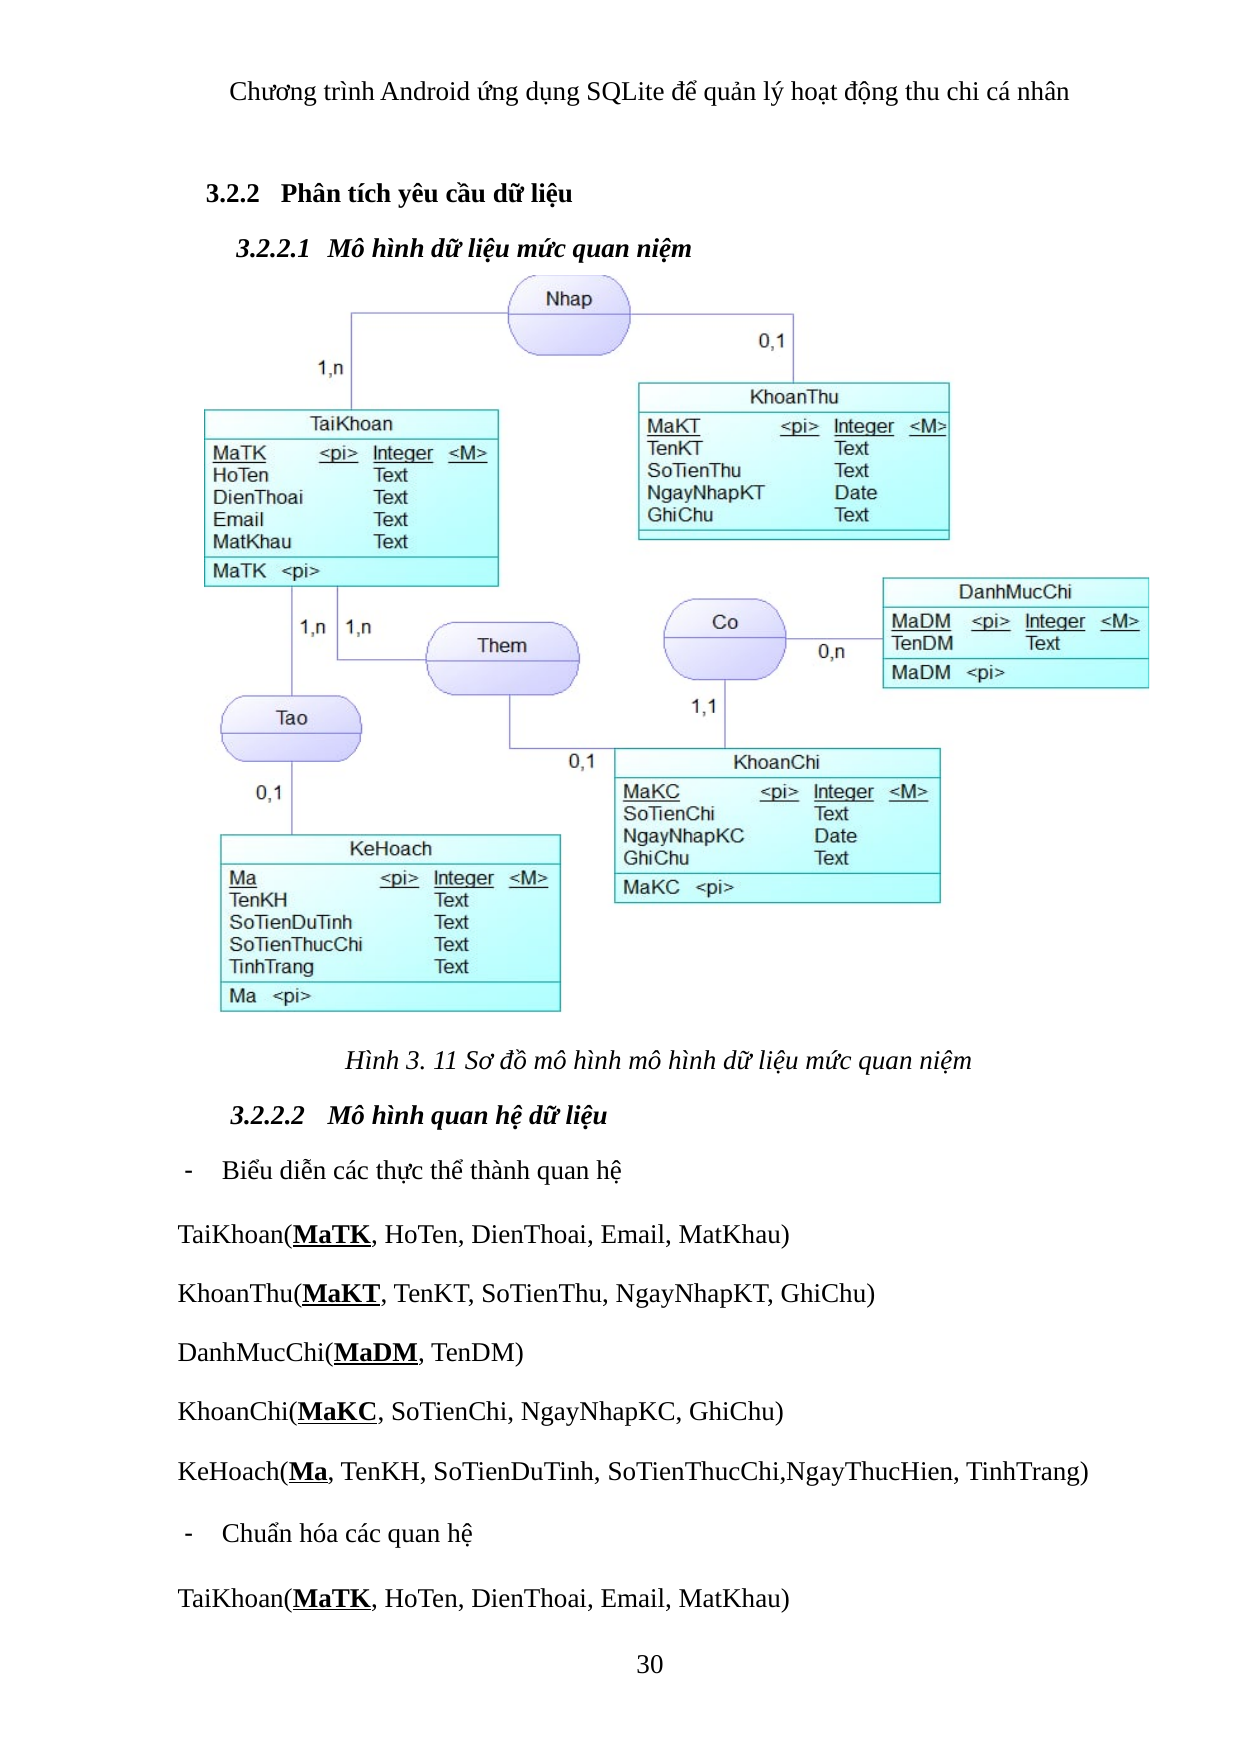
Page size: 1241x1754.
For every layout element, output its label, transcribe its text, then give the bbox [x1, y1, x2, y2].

subtitle Phân tích yêu cầu dữ liệu [206, 177, 1122, 208]
text KhoanChi(MaKC, SoTienChi, NgayNhapKC, GhiChu) [177, 1396, 1122, 1427]
list Biểu diễn các thực thể thành quan hệ [184, 1150, 1122, 1187]
subtitle Mô hình dữ liệu mức quan niệm [236, 232, 1122, 263]
text TaiKhoan(MaTK, HoTen, DienThoai, Email, MatKhau) [177, 1582, 1122, 1613]
text KhoanThu(MaKT, TenKT, SoTienThu, NgayNhapKT, GhiChu) [177, 1277, 1122, 1308]
text TaiKhoan(MaTK, HoTen, DienThoai, Email, MatKhau) [177, 1218, 1122, 1249]
text KeHoach(Ma, TenKH, SoTienDuTinh, SoTienThucChi,NgayThucHien, TinhTrang) [177, 1455, 1122, 1486]
picture [204, 275, 1150, 1013]
list Chuẩn hóa các quan hệ [184, 1514, 1122, 1551]
subtitle Mô hình quan hệ dữ liệu [230, 1013, 1122, 1131]
text DanhMucChi(MaDM, TenDM) [177, 1336, 1122, 1367]
